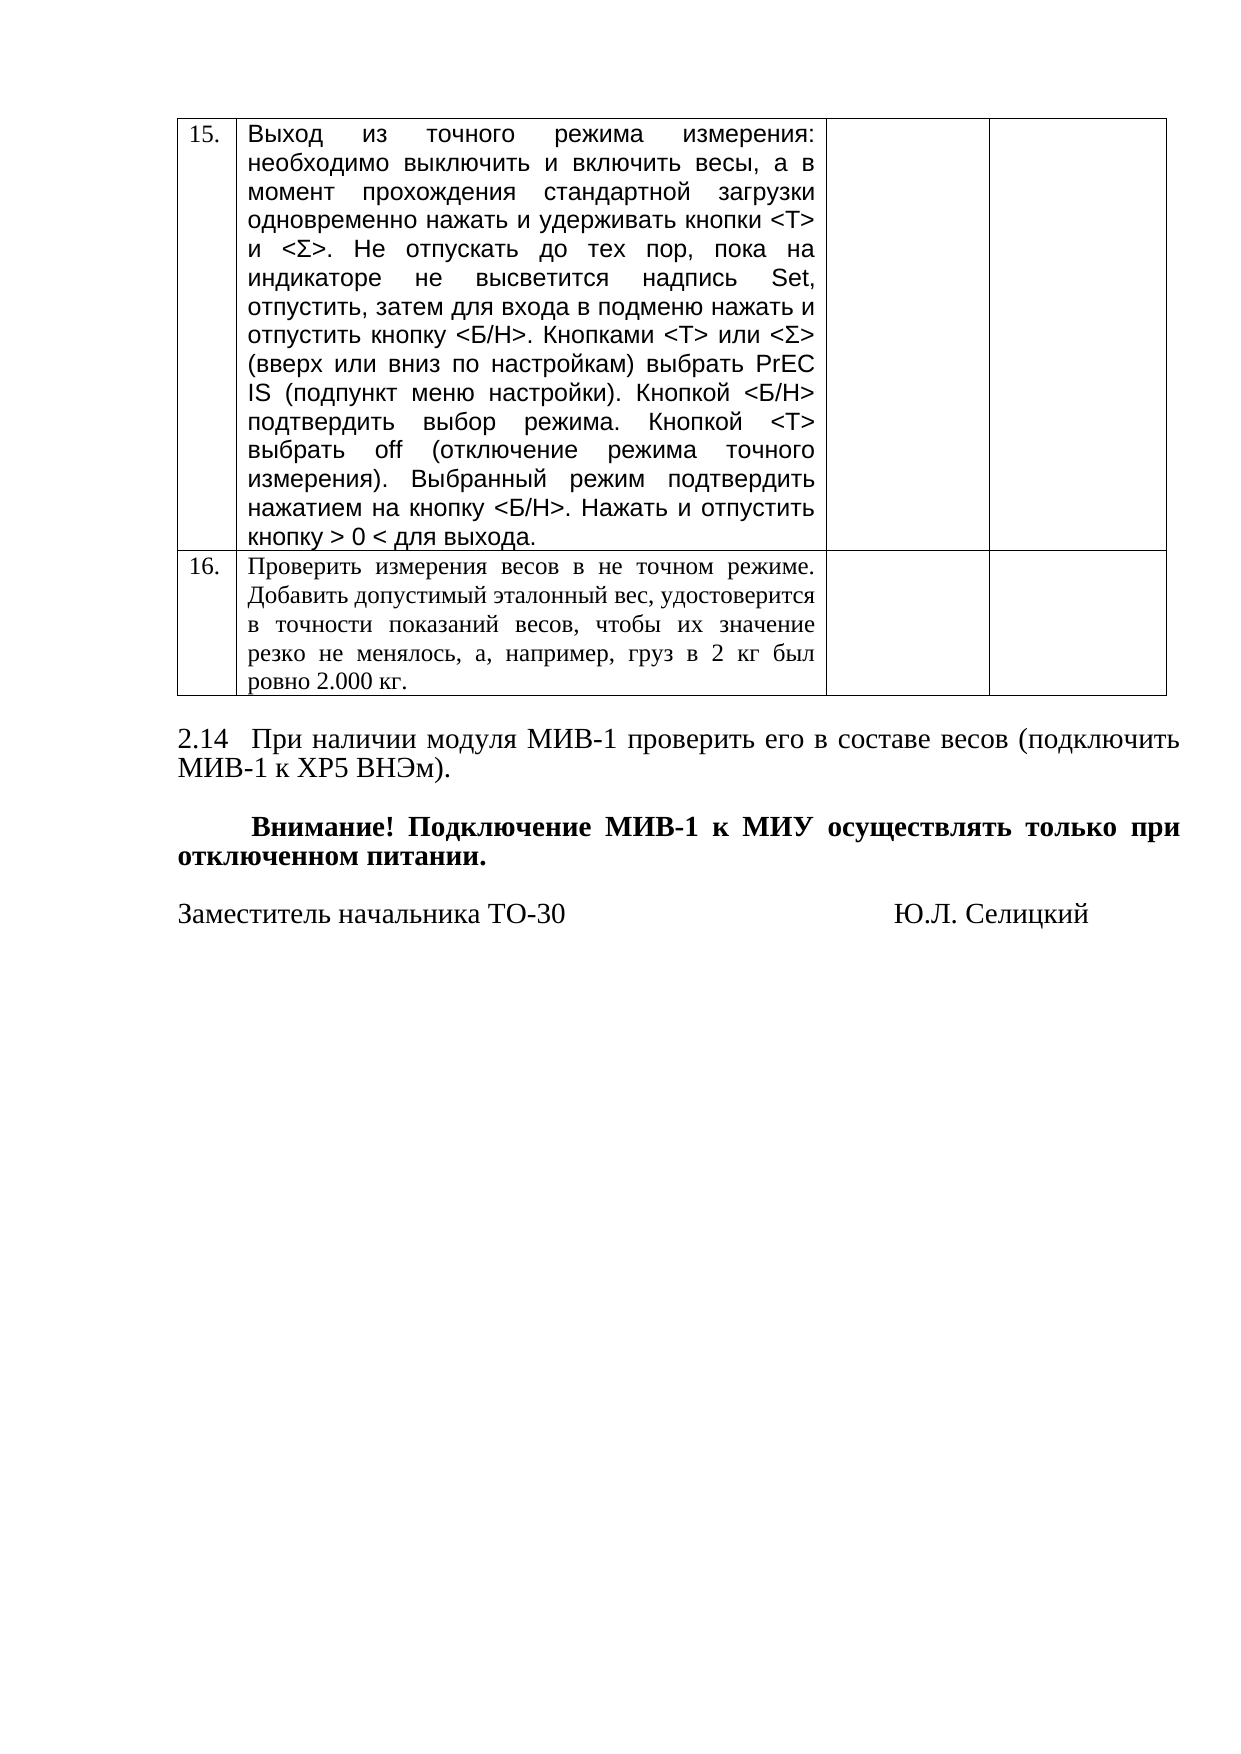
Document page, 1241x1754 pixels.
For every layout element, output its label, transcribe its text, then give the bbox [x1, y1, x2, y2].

table_cell 15. [178, 119, 236, 550]
table_cell [990, 551, 1166, 695]
table_cell [990, 119, 1166, 550]
table_cell [827, 119, 989, 550]
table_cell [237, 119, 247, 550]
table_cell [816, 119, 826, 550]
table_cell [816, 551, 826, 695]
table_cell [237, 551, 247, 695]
list При наличии модуля МИВ-1 проверить его в составе весов (подключить МИВ-1 к XP5 ВНЭм). [177, 725, 1181, 784]
table_cell 16. [178, 551, 236, 695]
text Заместитель начальника ТО-30 Ю.Л. Селицкий [177, 900, 1181, 929]
table_cell [827, 551, 989, 695]
text Внимание! Подключение МИВ-1 к МИУ осуществлять только при отключенном питании. [177, 813, 1181, 871]
